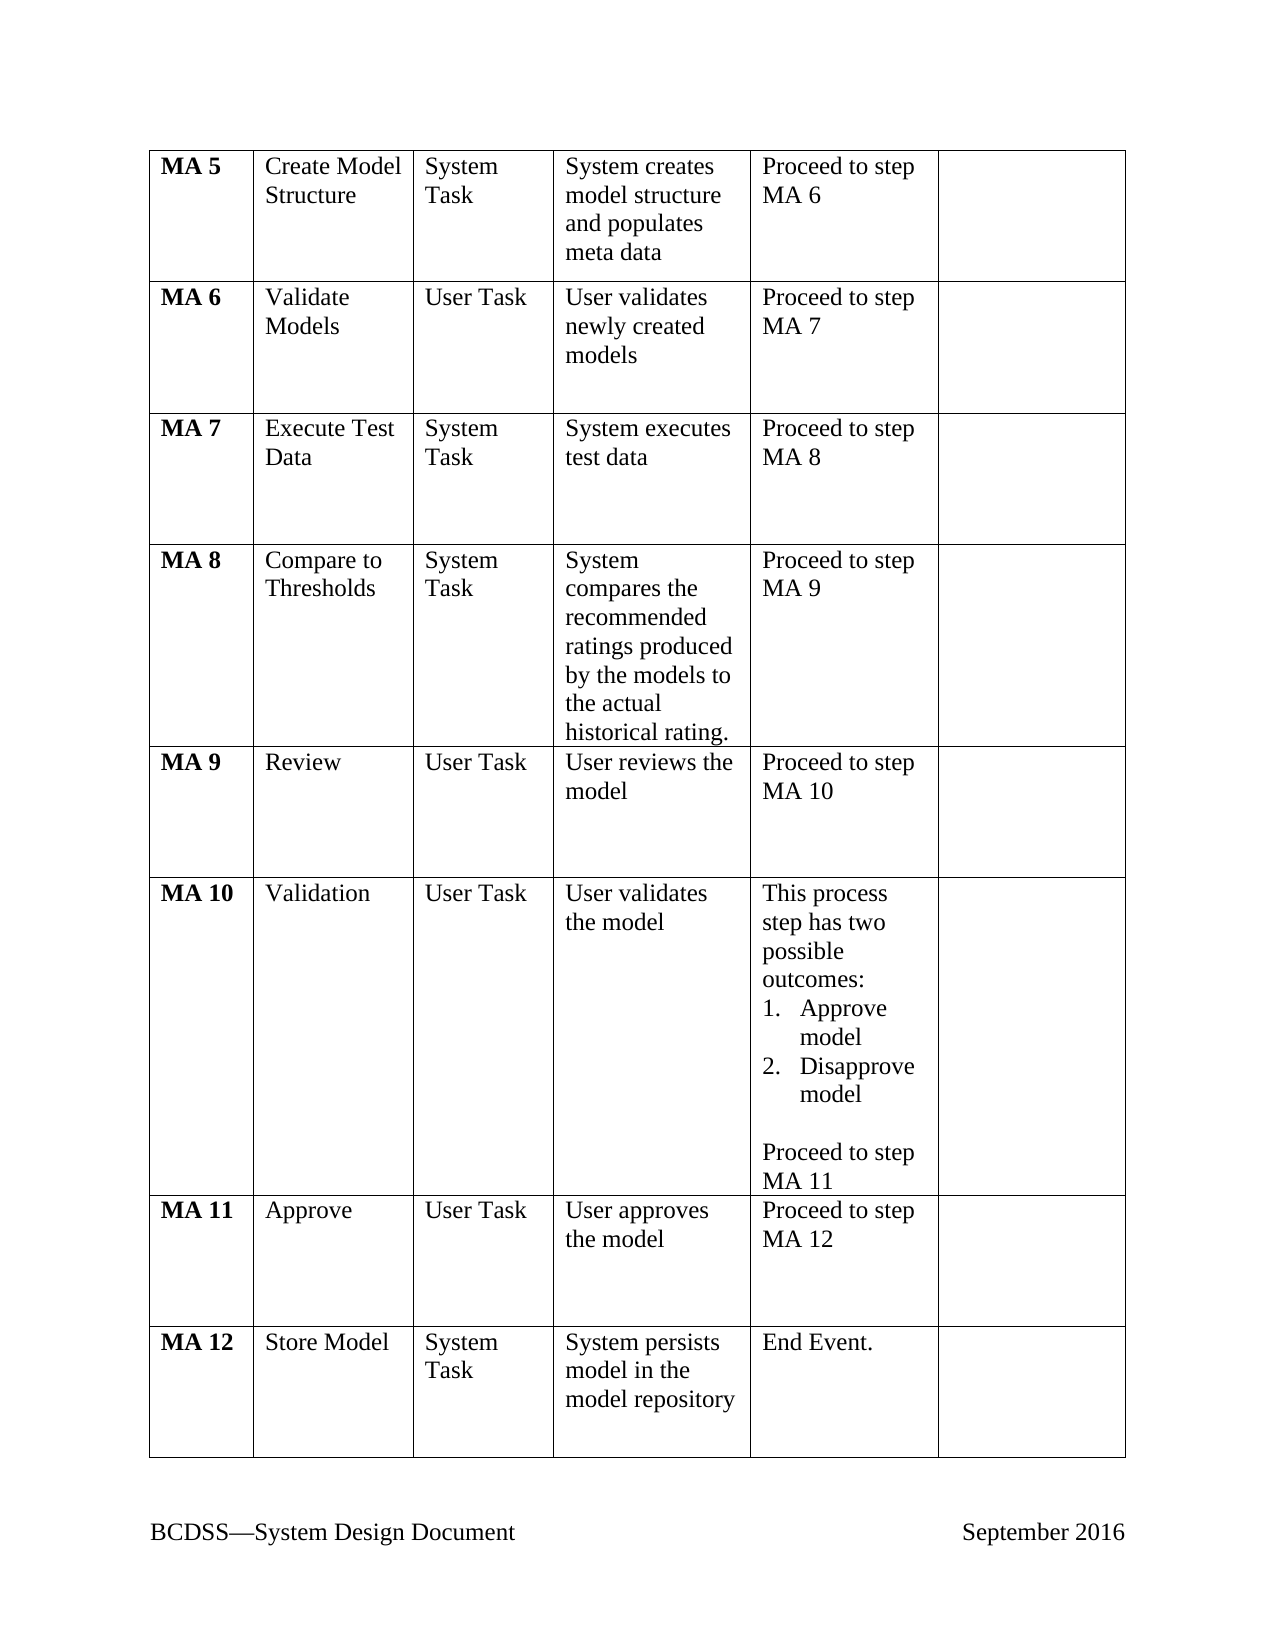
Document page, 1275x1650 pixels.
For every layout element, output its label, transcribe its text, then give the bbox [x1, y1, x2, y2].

table_cell MA 8 [150, 545, 253, 746]
table_cell [939, 545, 1125, 746]
table_cell System Task [414, 1327, 553, 1457]
table_cell Store Model [254, 1327, 413, 1457]
table_cell Proceed to step MA 8 [751, 414, 938, 544]
table_cell Proceed to step MA 12 [751, 1196, 938, 1326]
table_cell Validation [254, 878, 413, 1194]
table_cell User validates the model [554, 878, 750, 1194]
table_cell Review [254, 747, 413, 877]
table_cell Execute Test Data [254, 414, 413, 544]
table_cell User Task [414, 878, 553, 1194]
table_cell System executes test data [554, 414, 750, 544]
table_cell MA 11 [150, 1196, 253, 1326]
table_cell Approve [254, 1196, 413, 1326]
table_cell MA 6 [150, 282, 253, 412]
table_cell [939, 1196, 1125, 1326]
table_cell [939, 151, 1125, 281]
table_cell Create Model Structure [254, 151, 413, 281]
table_cell System Task [414, 151, 553, 281]
table_cell User approves the model [554, 1196, 750, 1326]
table_cell Compare to Thresholds [254, 545, 413, 746]
table_cell End Event. [751, 1327, 938, 1457]
table_cell This process step has two possible outcomes: Approve model Disapprove model Proceed to step MA 11 [751, 878, 938, 1194]
table_cell [939, 1327, 1125, 1457]
table_cell System compares the recommended ratings produced by the models to the actual historical rating. [554, 545, 750, 746]
table_cell MA 5 [150, 151, 253, 281]
table_cell Proceed to step MA 10 [751, 747, 938, 877]
table_cell [939, 414, 1125, 544]
table_cell System Task [414, 545, 553, 746]
table_cell System persists model in the model repository [554, 1327, 750, 1457]
table_cell Proceed to step MA 9 [751, 545, 938, 746]
table_cell System creates model structure and populates meta data [554, 151, 750, 281]
table_cell [939, 282, 1125, 412]
table_cell [939, 747, 1125, 877]
table_cell User validates newly created models [554, 282, 750, 412]
table_cell User reviews the model [554, 747, 750, 877]
table_cell User Task [414, 282, 553, 412]
table_cell Proceed to step MA 7 [751, 282, 938, 412]
table_cell [939, 878, 1125, 1194]
table_cell MA 10 [150, 878, 253, 1194]
table_cell Validate Models [254, 282, 413, 412]
table_cell MA 9 [150, 747, 253, 877]
table_cell System Task [414, 414, 553, 544]
table_cell User Task [414, 747, 553, 877]
table_cell MA 12 [150, 1327, 253, 1457]
table_cell User Task [414, 1196, 553, 1326]
table_cell MA 7 [150, 414, 253, 544]
table_cell Proceed to step MA 6 [751, 151, 938, 281]
